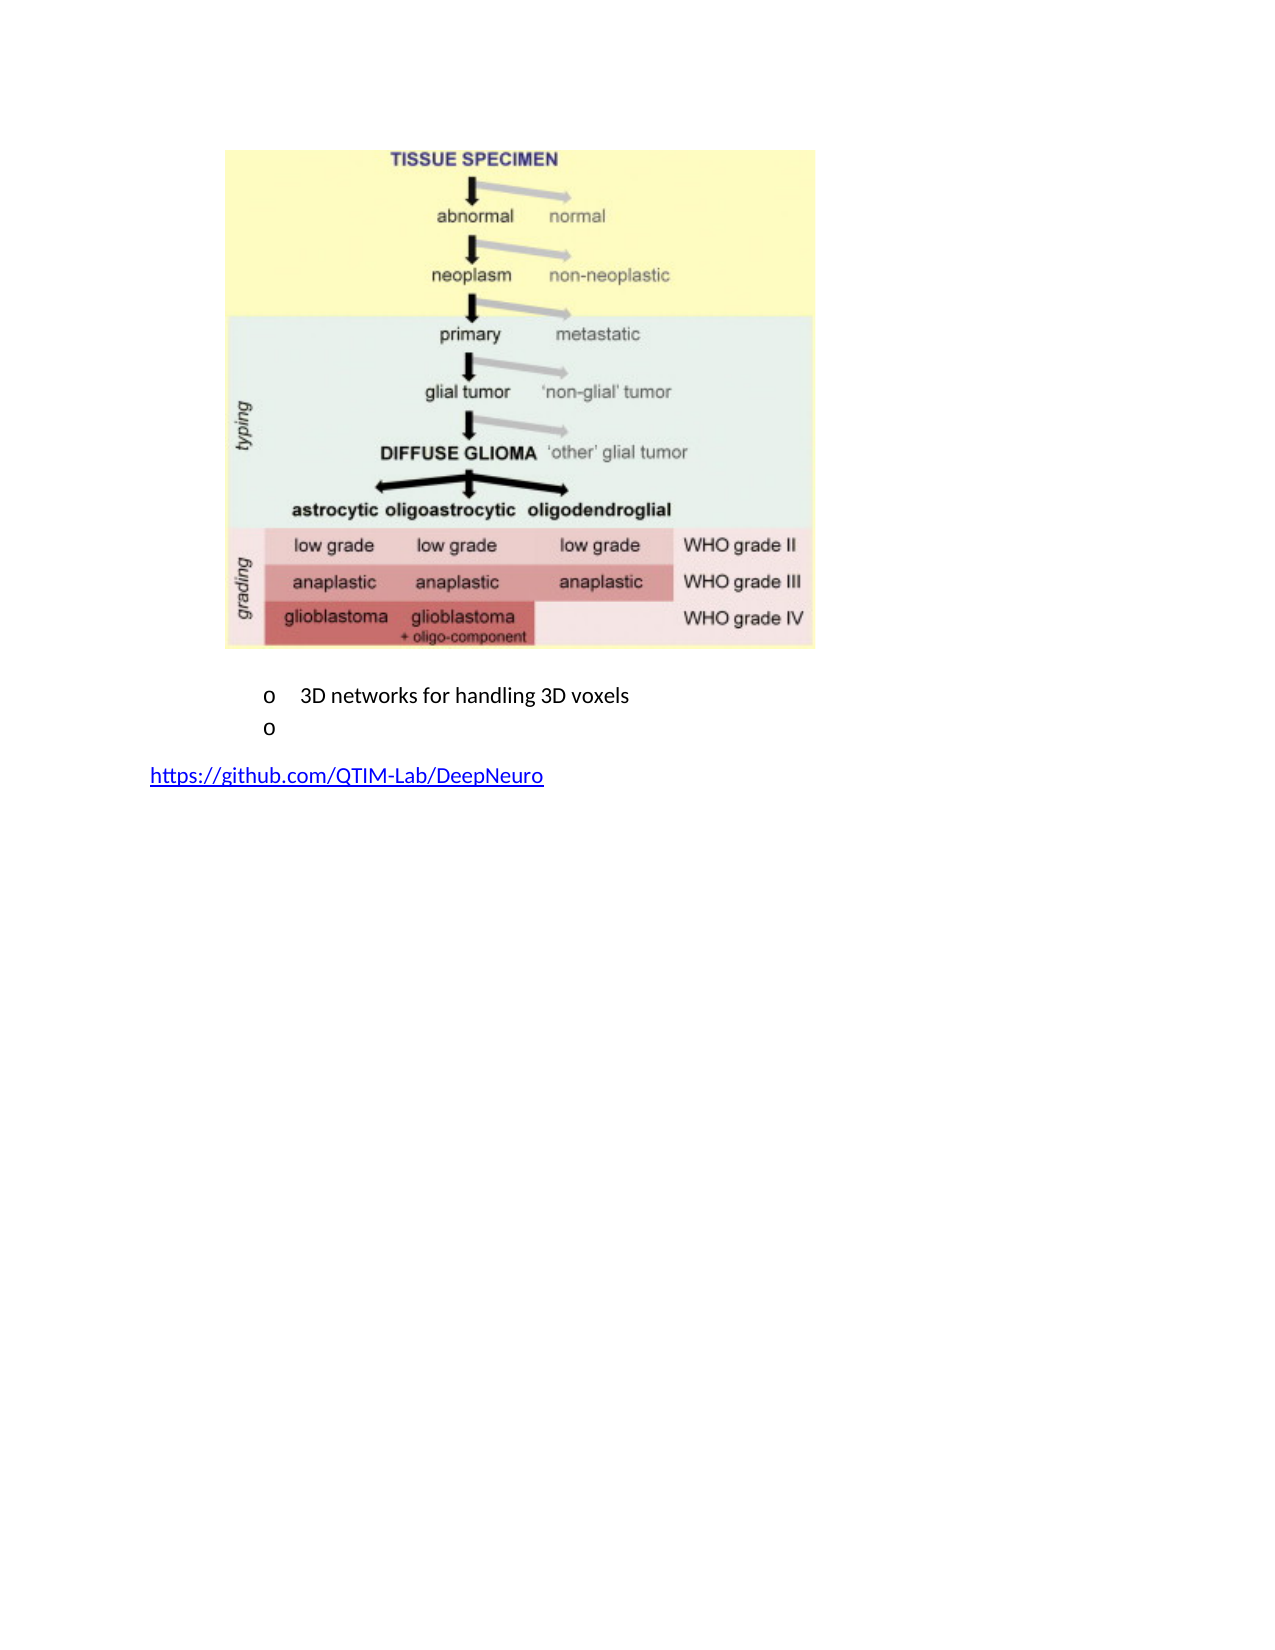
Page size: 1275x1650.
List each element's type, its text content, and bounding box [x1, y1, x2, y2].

text https://github.com/QTIM-Lab/DeepNeuro [150, 761, 1125, 789]
picture [225, 150, 816, 649]
list 3D networks for handling 3D voxels [262, 681, 1125, 711]
